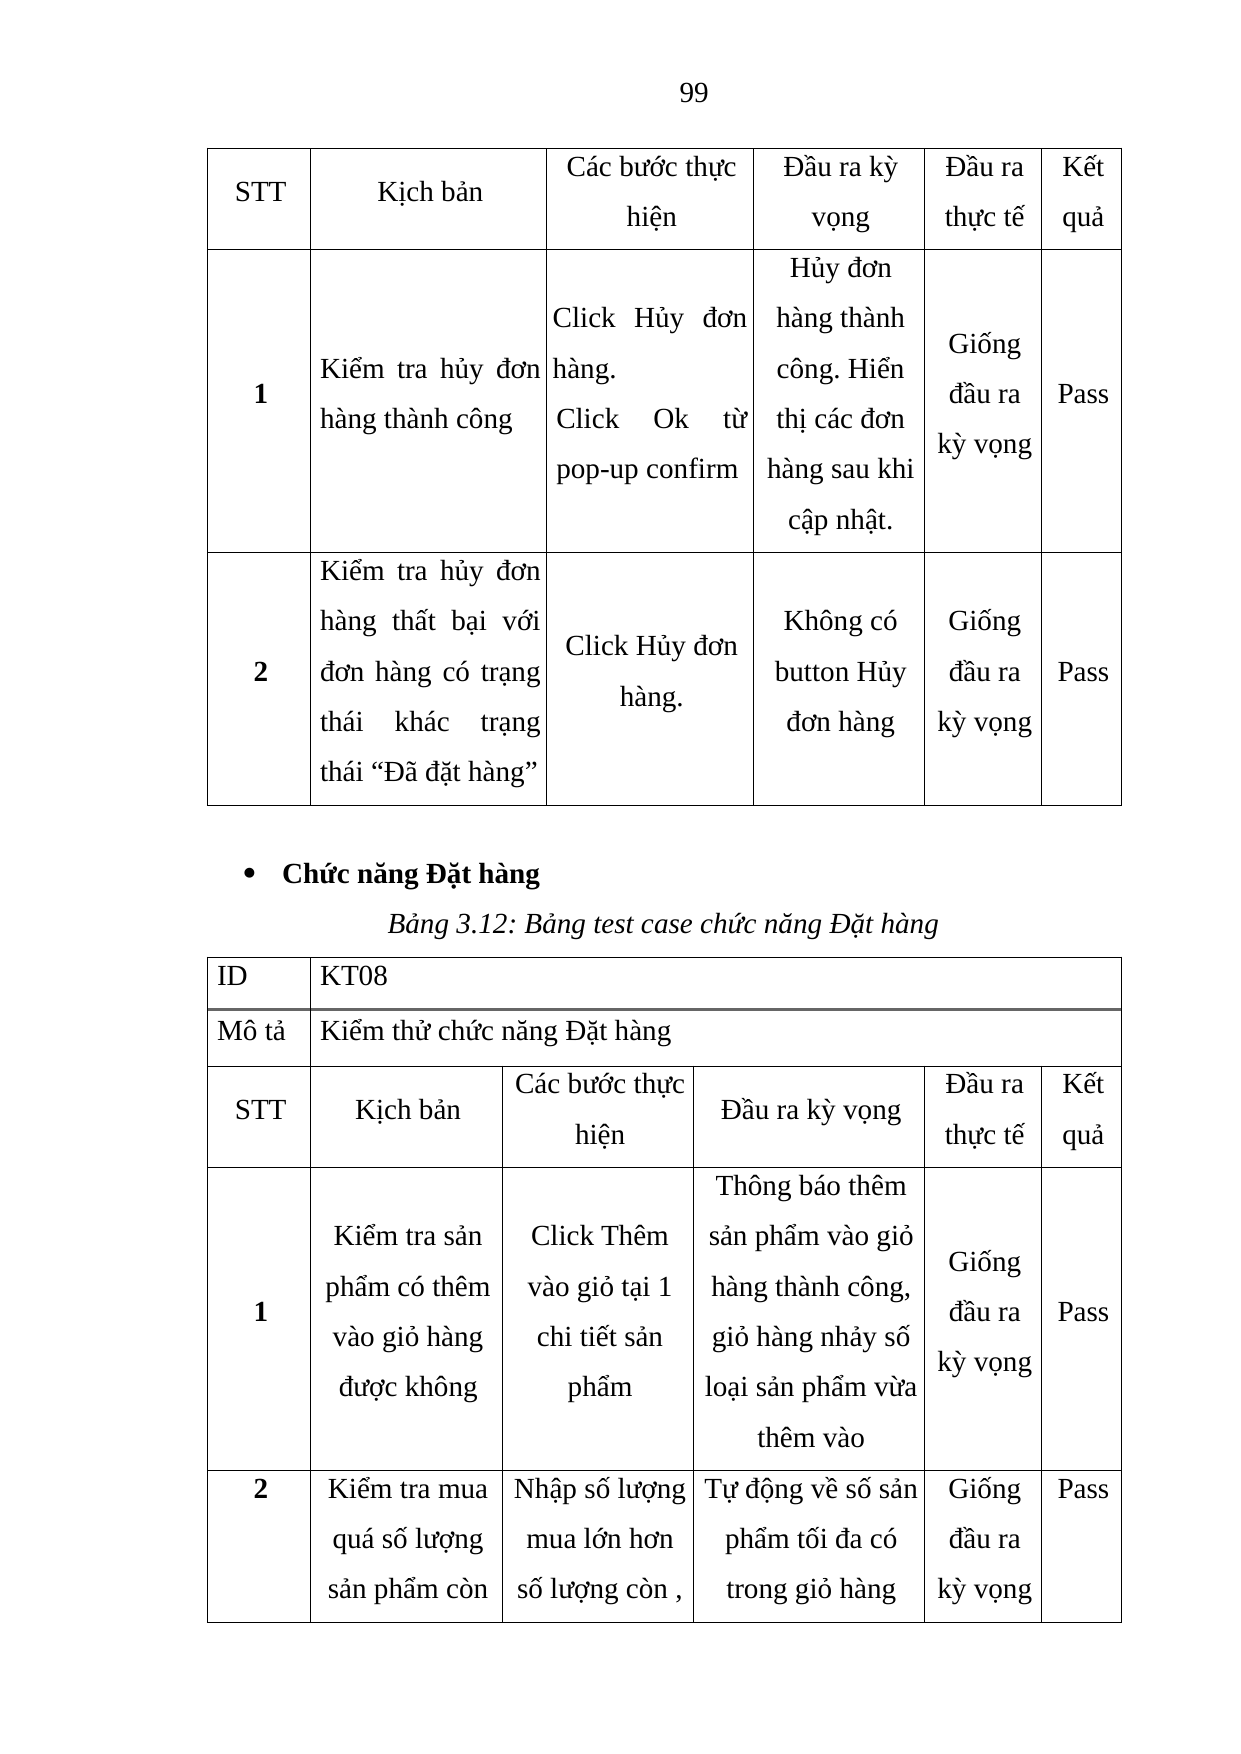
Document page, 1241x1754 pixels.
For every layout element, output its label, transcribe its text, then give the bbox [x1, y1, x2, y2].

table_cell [925, 1471, 1041, 1622]
table_cell Pass [1042, 1168, 1121, 1470]
list Chức năng Đặt hàng [244, 856, 1122, 889]
table_cell Đầu ra thực tế [925, 1067, 1041, 1167]
table_cell Click Hủy đơn hàng. Click Ok từ pop-up confirm [547, 250, 753, 552]
table_cell Kiểm tra hủy đơn hàng thất bại với đơn hàng có trạng thái khác trạng thái “Đã đặt hàng” [311, 553, 546, 804]
table_cell Click Hủy đơn hàng. [547, 553, 753, 804]
table_cell Pass [1042, 1471, 1121, 1622]
table_cell Giống đầu ra kỳ vọng [925, 1168, 1041, 1470]
table_cell Kiểm tra sản phẩm có thêm vào giỏ hàng được không [311, 1168, 502, 1470]
table_cell Giống đầu ra kỳ vọng [925, 250, 1041, 552]
table_cell Giống đầu ra kỳ vọng [925, 553, 1041, 804]
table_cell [503, 1471, 693, 1622]
table_cell Kịch bản [311, 149, 546, 249]
table_cell Không có button Hủy đơn hàng [754, 553, 924, 804]
table_cell STT [208, 1067, 310, 1167]
table_header KT08 [311, 958, 1121, 1008]
table_cell Đầu ra kỳ vọng [694, 1067, 924, 1167]
table_cell Kiểm thử chức năng Đặt hàng [311, 1011, 1121, 1066]
table_cell Thông báo thêm sản phẩm vào giỏ hàng thành công, giỏ hàng nhảy số loại sản phẩm vừa thêm vào [694, 1168, 924, 1470]
table_cell Click Thêm vào giỏ tại 1 chi tiết sản phẩm [503, 1168, 693, 1470]
table_cell STT [208, 149, 310, 249]
table_cell Pass [1042, 553, 1121, 804]
table_cell Kiểm tra hủy đơn hàng thành công [311, 250, 546, 552]
table_cell 2 [208, 1471, 310, 1622]
table_cell Kịch bản [311, 1067, 502, 1167]
table_cell Các bước thực hiện [503, 1067, 693, 1167]
text Bảng 3.12: Bảng test case chức năng Đặt hàng [207, 906, 1122, 940]
table_cell Pass [1042, 250, 1121, 552]
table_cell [311, 1471, 502, 1622]
table_cell Đầu ra kỳ vọng [754, 149, 924, 249]
table_cell Các bước thực hiện [547, 149, 753, 249]
table_cell 2 [208, 553, 310, 804]
table_cell Mô tả [208, 1011, 310, 1066]
table_cell Đầu ra thực tế [925, 149, 1041, 249]
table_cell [694, 1471, 924, 1622]
table_header ID [208, 958, 310, 1008]
table_cell Hủy đơn hàng thành công. Hiển thị các đơn hàng sau khi cập nhật. [754, 250, 924, 552]
table_cell Kết quả [1042, 1067, 1121, 1167]
table_cell 1 [208, 250, 310, 552]
table_cell 1 [208, 1168, 310, 1470]
table_cell Kết quả [1042, 149, 1121, 249]
